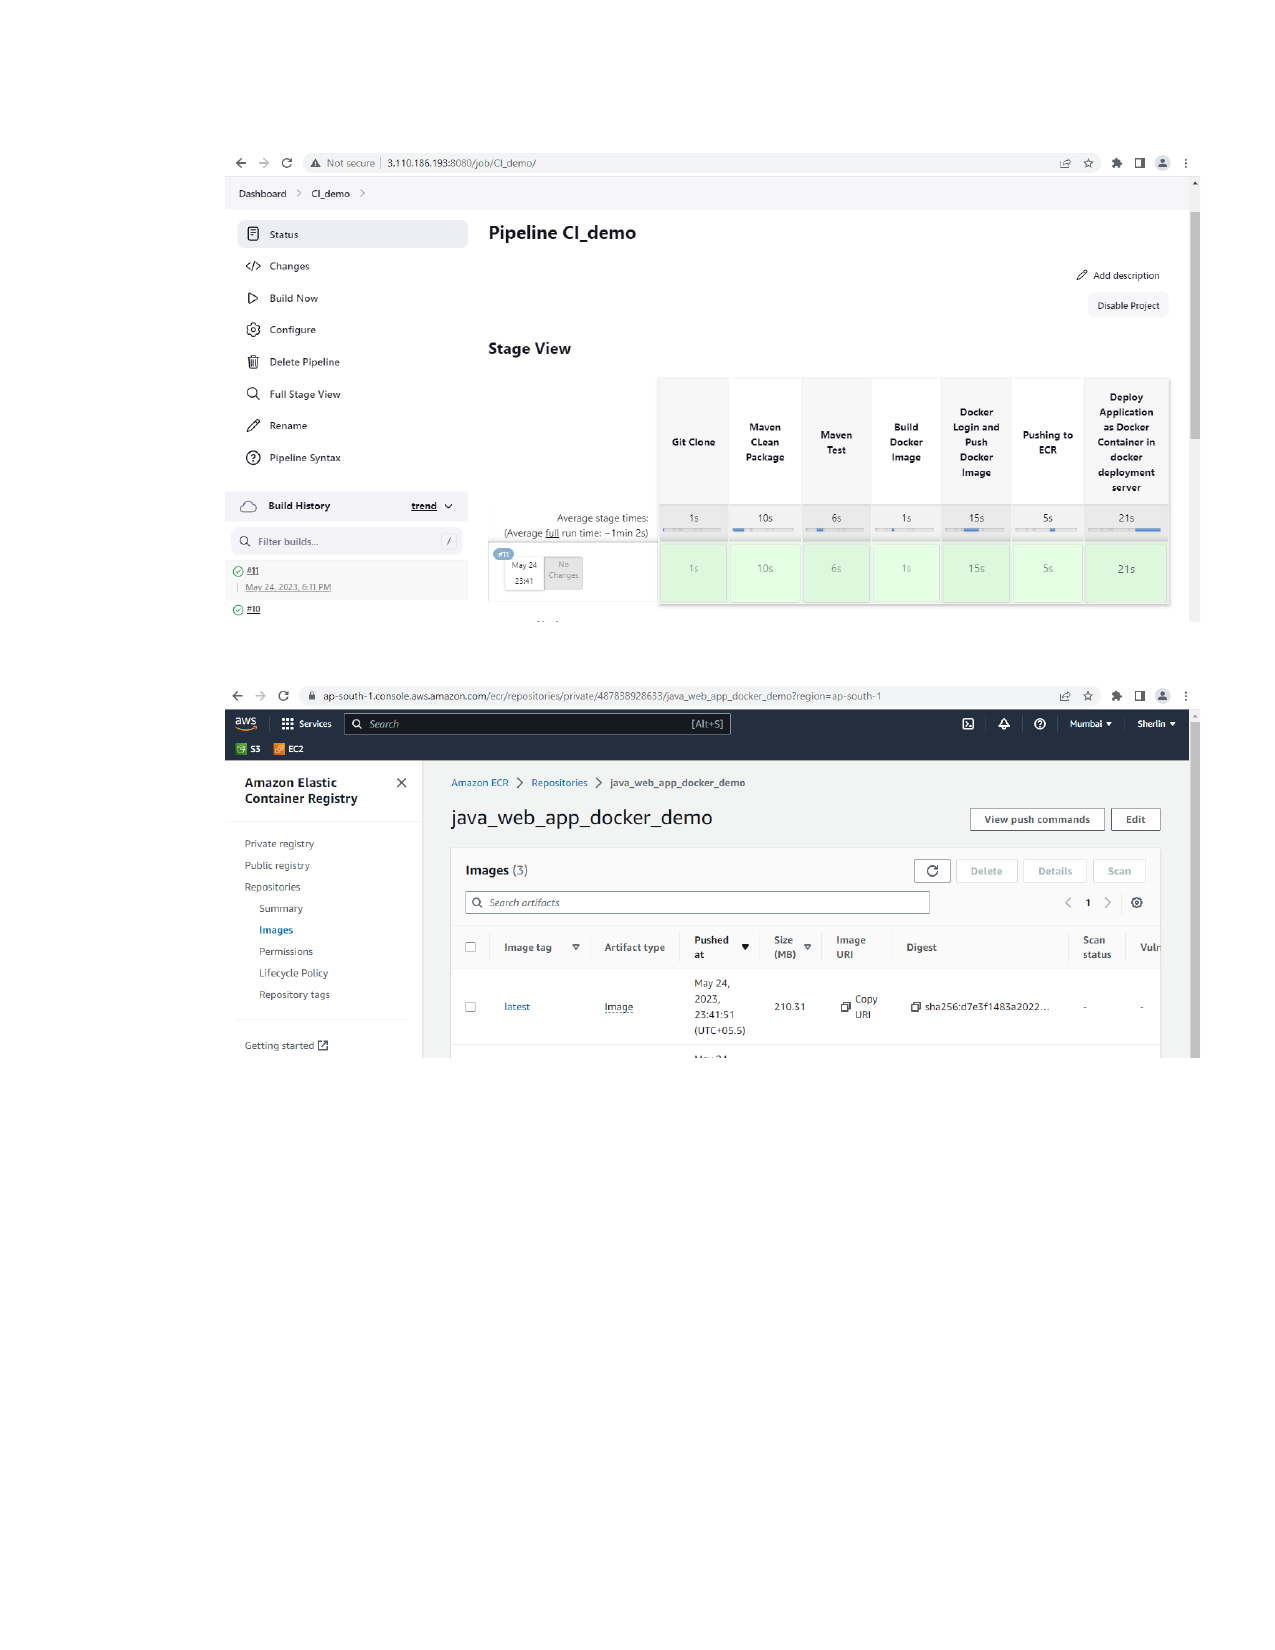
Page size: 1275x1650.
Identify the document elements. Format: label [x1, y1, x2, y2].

picture [225, 684, 1200, 1058]
picture [225, 150, 1200, 622]
